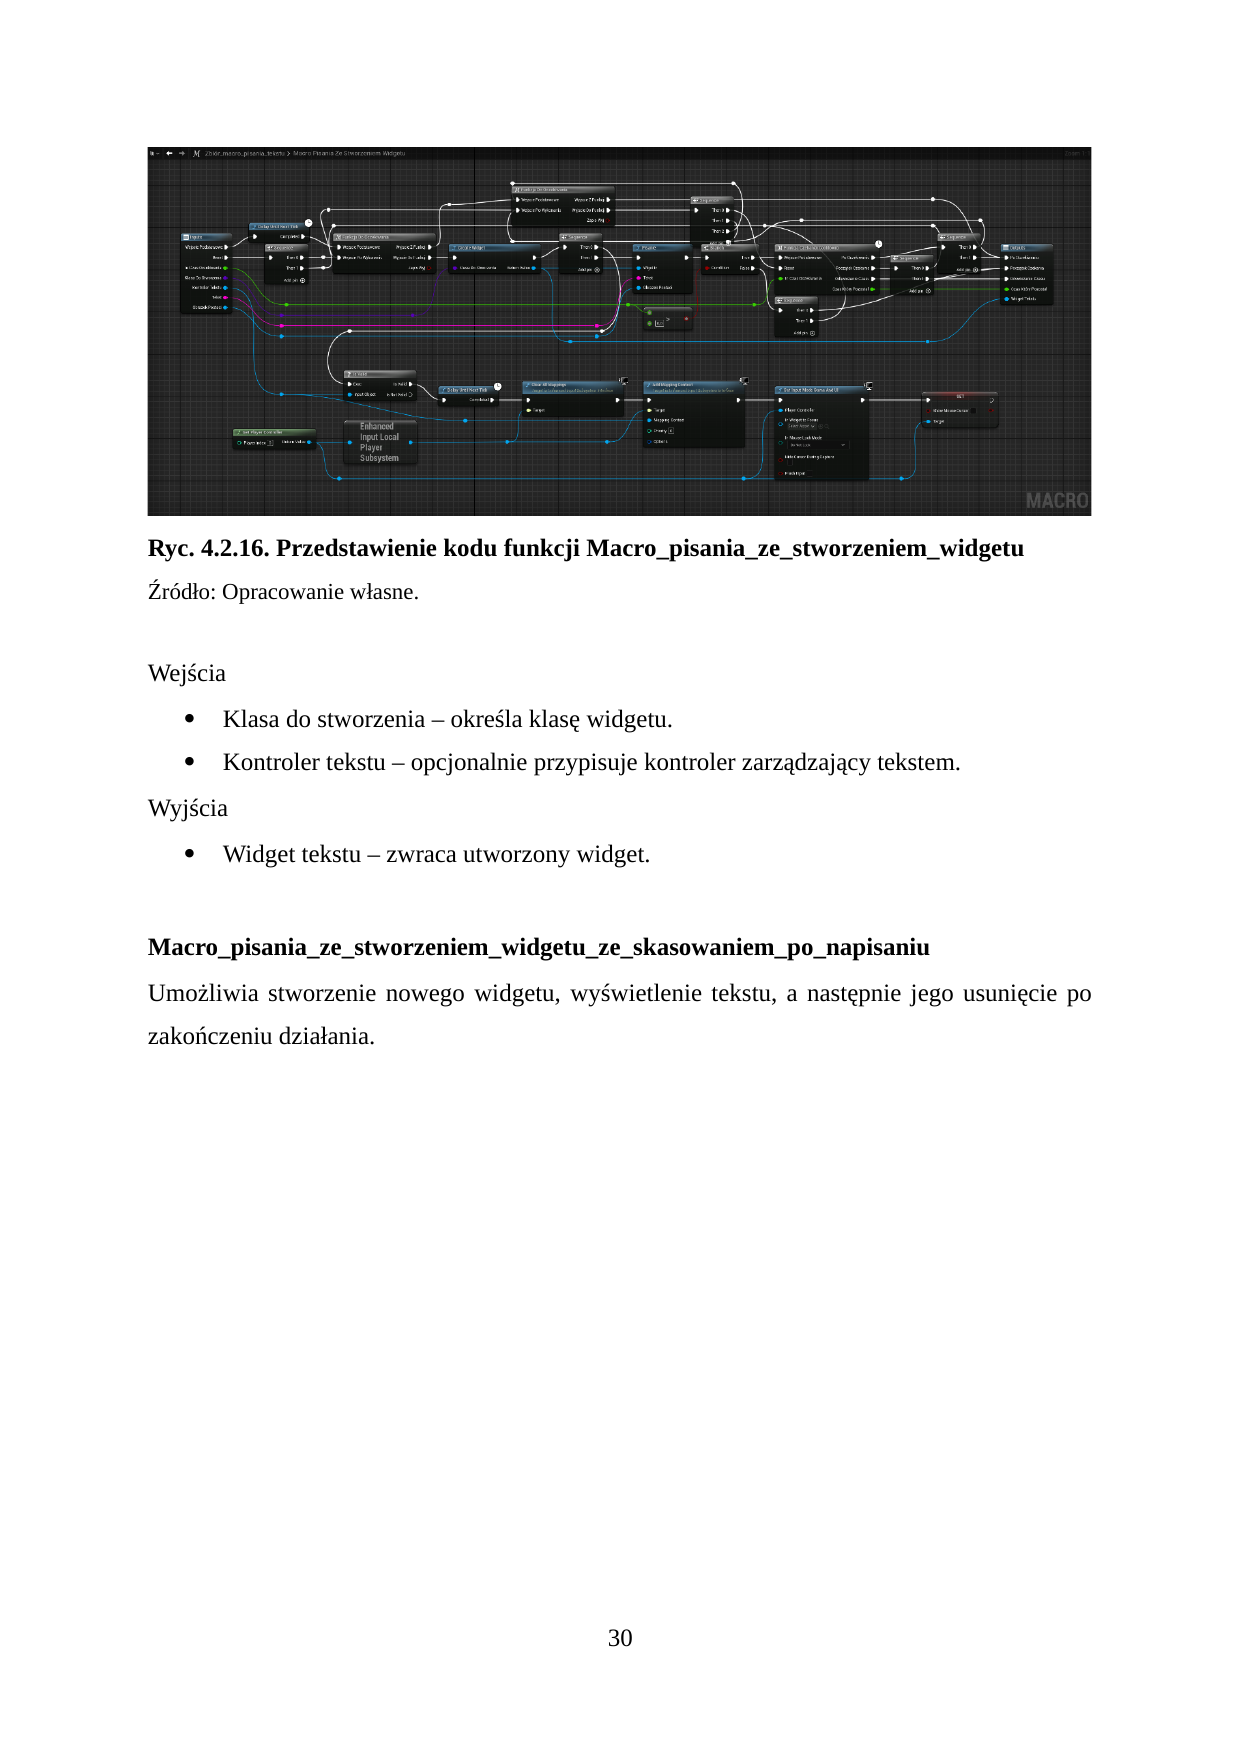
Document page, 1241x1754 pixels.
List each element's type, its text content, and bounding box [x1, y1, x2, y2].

text Źródło: Opracowanie własne. [148, 578, 1093, 604]
list Klasa do stworzenia – określa klasę widgetu. [185, 704, 1093, 733]
picture [147, 147, 1092, 516]
text Ryc. 4.2.16. Przedstawienie kodu funkcji Macro_pisania_ze_stworzeniem_widgetu [148, 533, 1093, 562]
text Wejścia [148, 658, 1093, 686]
list Kontroler tekstu – opcjonalnie przypisuje kontroler zarządzający tekstem. [185, 747, 1093, 776]
text Wyjścia [148, 793, 1093, 822]
text Macro_pisania_ze_stworzeniem_widgetu_ze_skasowaniem_po_napisaniu [148, 932, 1093, 961]
list Widget tekstu – zwraca utworzony widget. [185, 839, 1093, 868]
text Umożliwia stworzenie nowego widgetu, wyświetlenie tekstu, a następnie jego usunięcie po zakończeniu działania. [148, 978, 1093, 1050]
